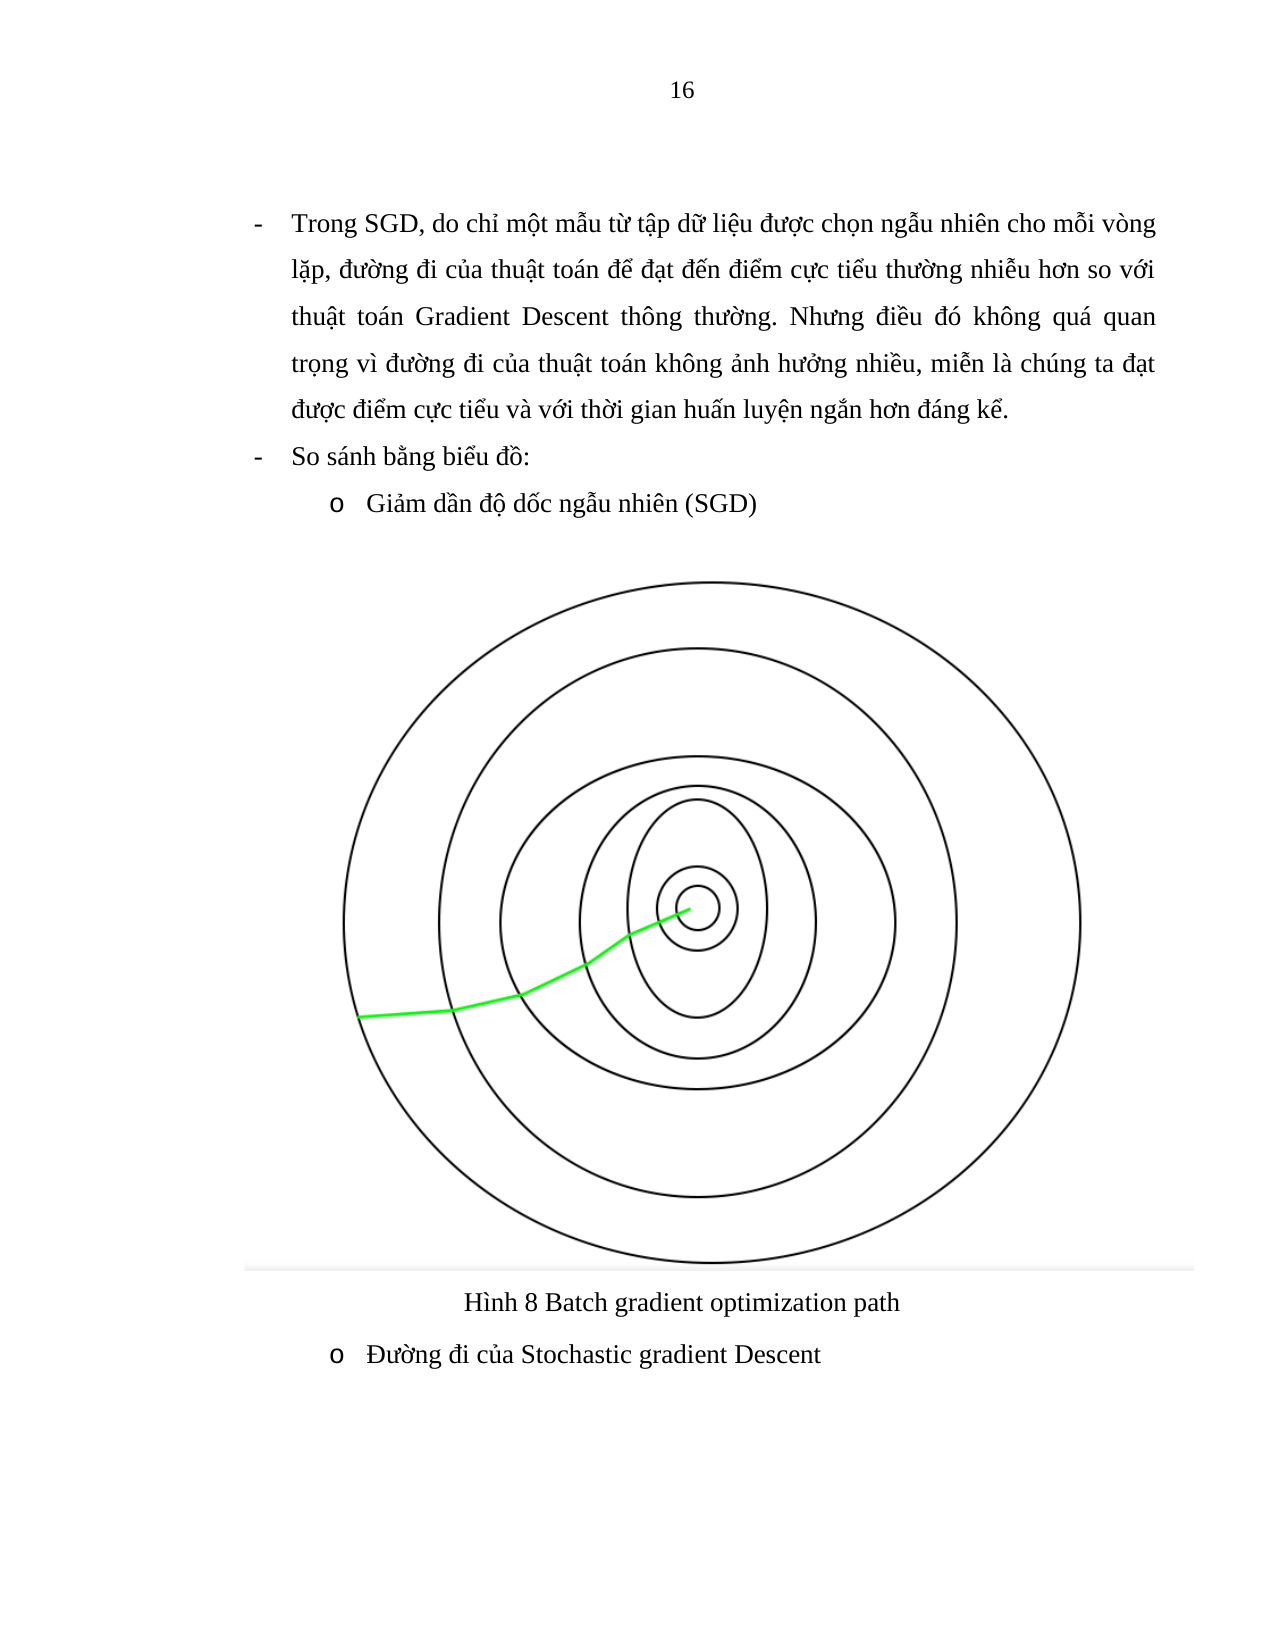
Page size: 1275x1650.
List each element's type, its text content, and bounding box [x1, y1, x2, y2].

picture [244, 536, 1195, 1271]
list So sánh bằng biểu đồ: [254, 440, 1157, 471]
list Trong SGD, do chỉ một mẫu từ tập dữ liệu được chọn ngẫu nhiên cho mỗi vòng lặp, đường đi của thuật toán để đạt đến điểm cực tiểu thường nhiễu hơn so với thuật toán Gradient Descent thông thường. Nhưng điều đó không quá quan trọng vì đường đi của thuật toán không ảnh hưởng nhiều, miễn là chúng ta đạt được điểm cực tiểu và với thời gian huấn luyện ngắn hơn đáng kể. [254, 207, 1157, 424]
list Giảm dần độ dốc ngẫu nhiên (SGD) [329, 487, 1157, 520]
list Đường đi của Stochastic gradient Descent [329, 1338, 1157, 1371]
